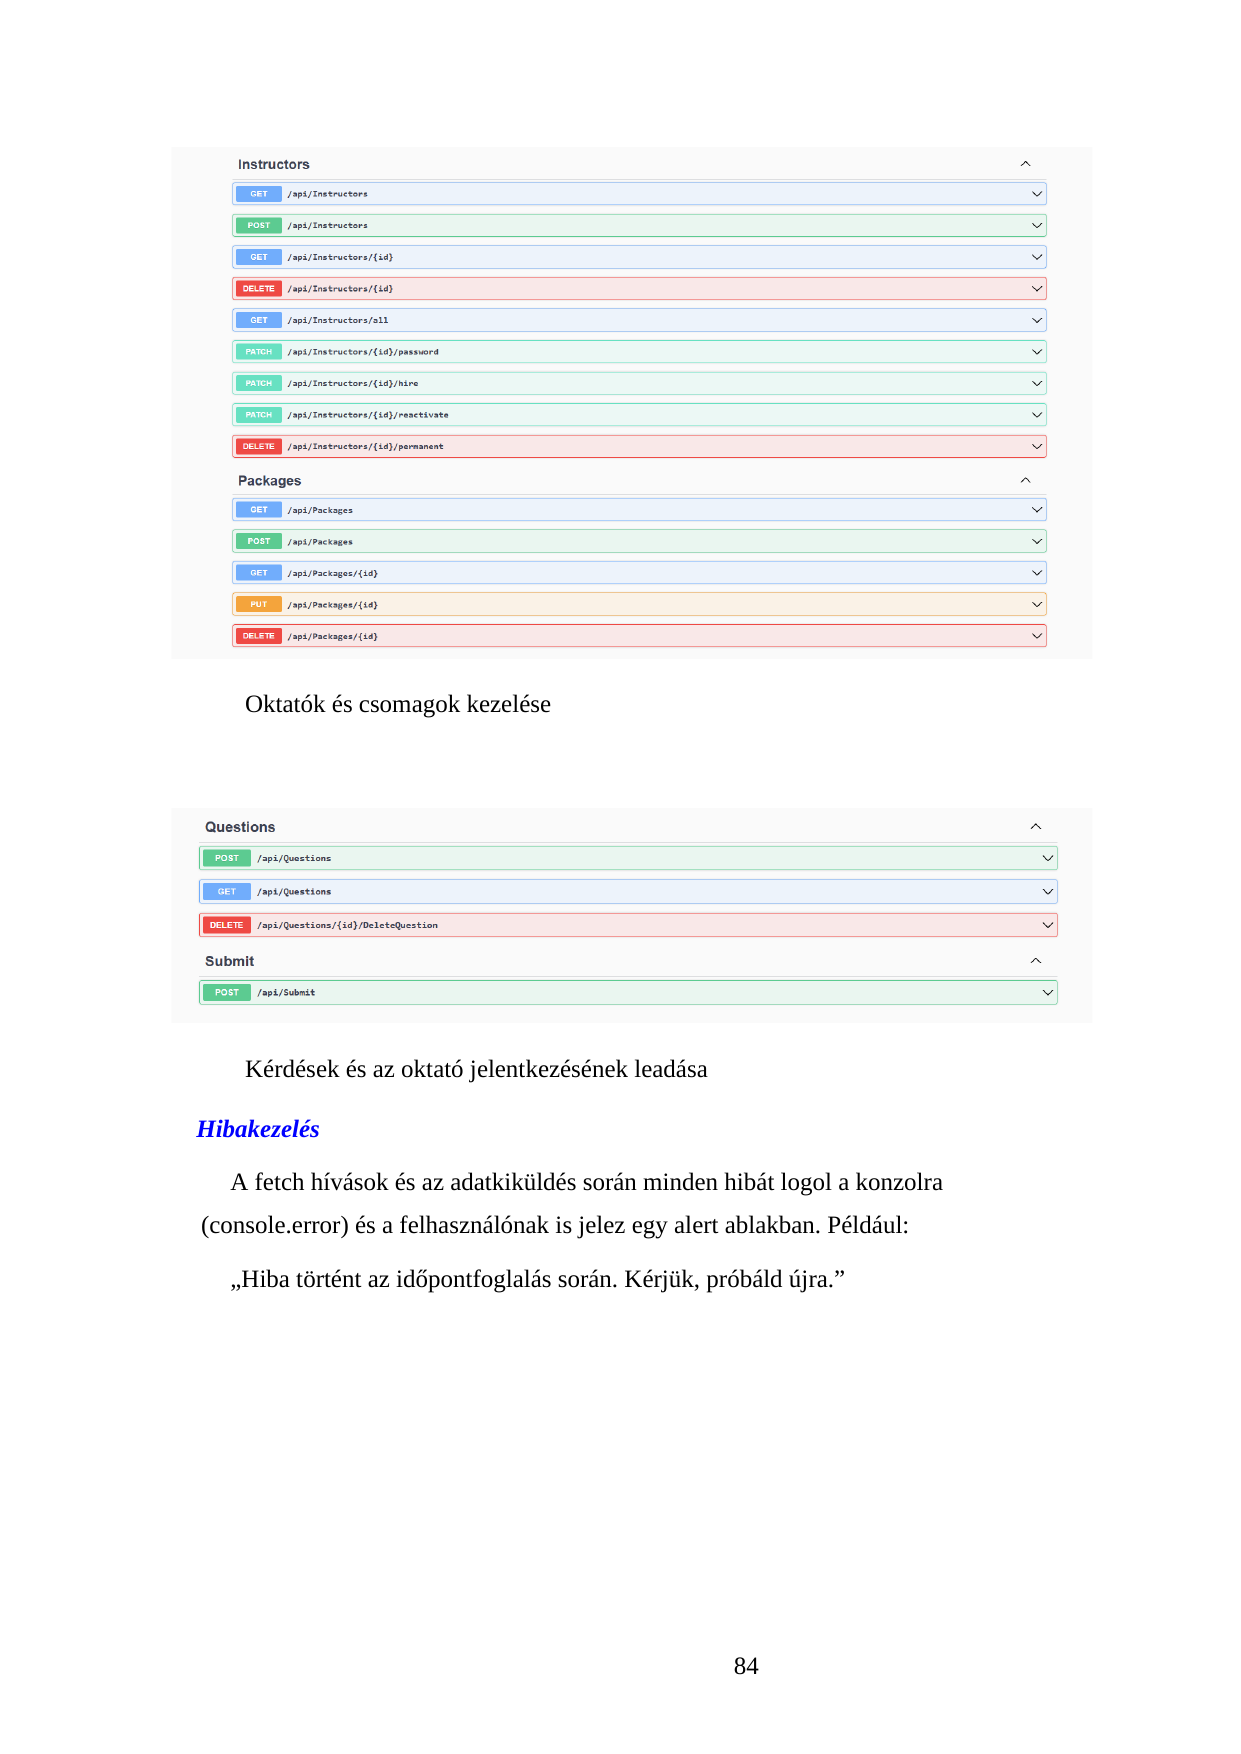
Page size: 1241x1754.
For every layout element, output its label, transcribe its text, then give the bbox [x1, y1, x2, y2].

text Kérdések és az oktató jelentkezésének leadása [171, 1054, 1093, 1083]
text „Hiba történt az időpontfoglalás során. Kérjük, próbáld újra.” [201, 1264, 1063, 1293]
picture [171, 808, 1093, 1023]
subtitle Hibakezelés [171, 1114, 1093, 1142]
text Oktatók és csomagok kezelése [171, 689, 1093, 718]
text A fetch hívások és az adatkiküldés során minden hibát logol a konzolra (console.error) és a felhasználónak is jelez egy alert ablakban. Például: [201, 1167, 1063, 1239]
picture [171, 147, 1093, 659]
